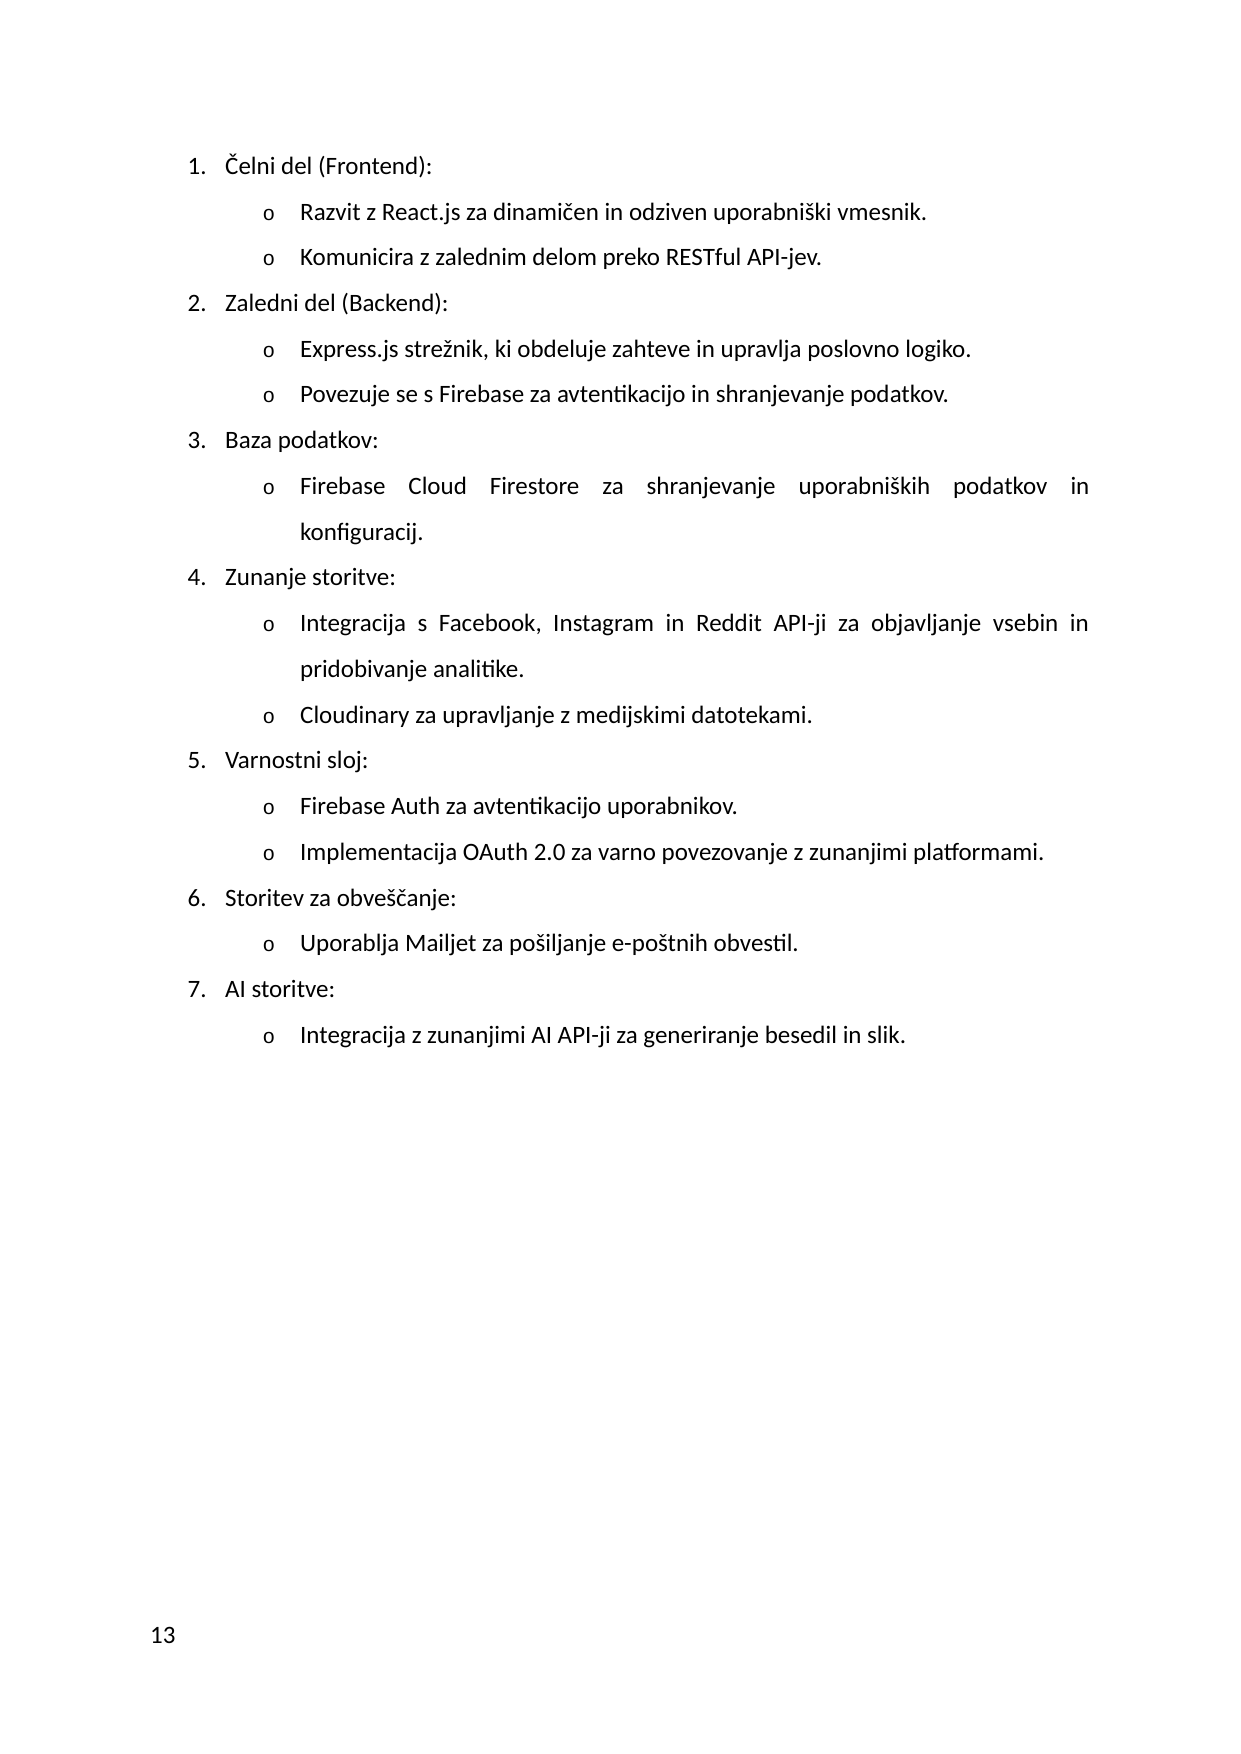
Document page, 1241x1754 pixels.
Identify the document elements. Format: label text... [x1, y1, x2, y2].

list Firebase Cloud Firestore za shranjevanje uporabniških podatkov in konfiguracij. [262, 470, 1090, 546]
list Zaledni del (Backend): [187, 287, 1090, 318]
list Varnostni sloj: [187, 744, 1090, 775]
list Express.js strežnik, ki obdeluje zahteve in upravlja poslovno logiko. [262, 333, 1090, 363]
list Implementacija OAuth 2.0 za varno povezovanje z zunanjimi platformami. [262, 836, 1090, 866]
list Uporablja Mailjet za pošiljanje e-poštnih obvestil. [262, 927, 1090, 958]
list Integracija z zunanjimi AI API-ji za generiranje besedil in slik. [262, 1019, 1090, 1049]
list Cloudinary za upravljanje z medijskimi datotekami. [262, 699, 1090, 729]
list Razvit z React.js za dinamičen in odziven uporabniški vmesnik. [262, 196, 1090, 226]
list AI storitve: [187, 973, 1090, 1004]
list Integracija s Facebook, Instagram in Reddit API-ji za objavljanje vsebin in pridobivanje analitike. [262, 607, 1090, 683]
list Komunicira z zalednim delom preko RESTful API-jev. [262, 241, 1090, 272]
list Čelni del (Frontend): [187, 150, 1090, 181]
list Povezuje se s Firebase za avtentikacijo in shranjevanje podatkov. [262, 379, 1090, 409]
list Storitev za obveščanje: [187, 882, 1090, 912]
list Firebase Auth za avtentikacijo uporabnikov. [262, 790, 1090, 821]
list Zunanje storitve: [187, 562, 1090, 592]
list Baza podatkov: [187, 424, 1090, 455]
